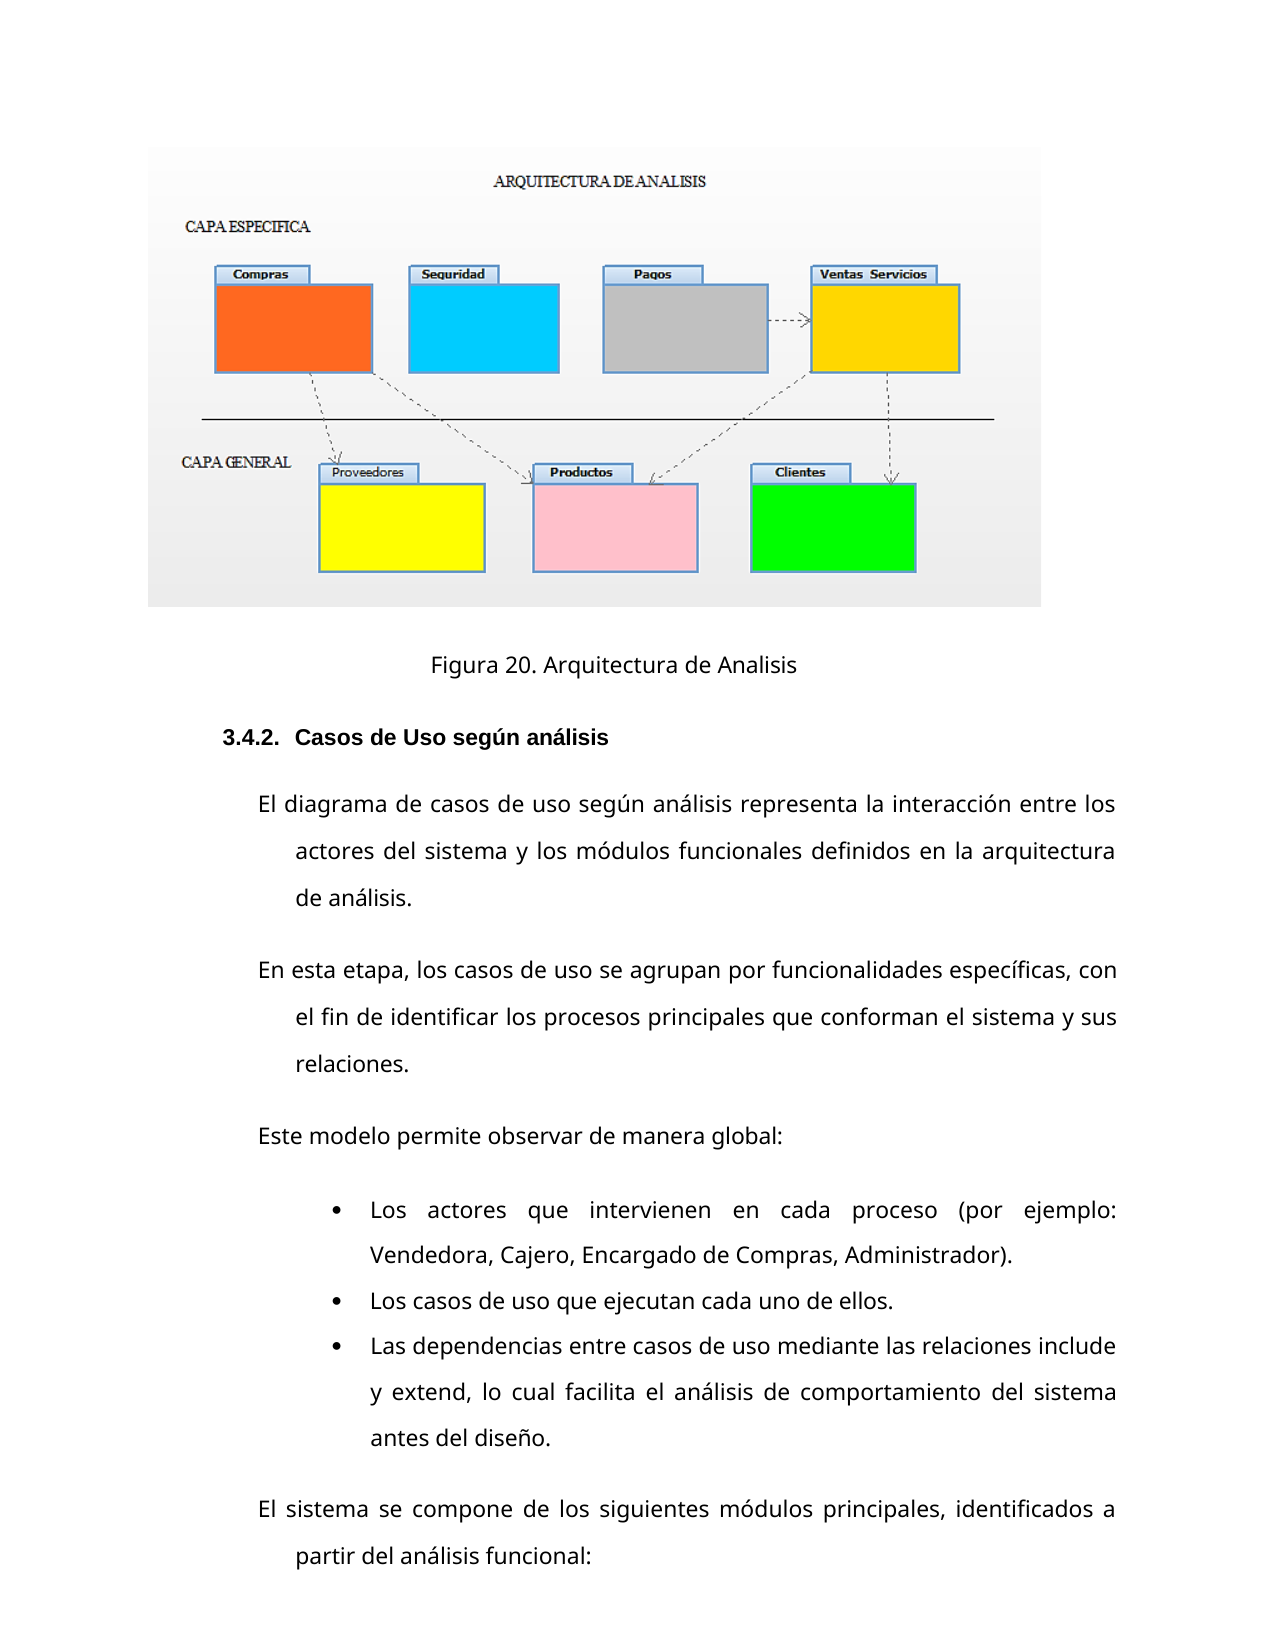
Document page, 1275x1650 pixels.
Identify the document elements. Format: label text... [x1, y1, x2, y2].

list Las dependencias entre casos de uso mediante las relaciones include y extend, lo cual facilita el análisis de comportamiento del sistema antes del diseño. [333, 1330, 1117, 1453]
list Casos de Uso según análisis [222, 724, 1200, 750]
text En esta etapa, los casos de uso se agrupan por funcionalidades específicas, con el fin de identificar los procesos principales que conforman el sistema y sus relaciones. [258, 954, 1118, 1079]
text Este modelo permite observar de manera global: [258, 1119, 1200, 1151]
picture [148, 147, 1042, 607]
text Figura 20. Arquitectura de Analisis [160, 649, 1068, 681]
list Los casos de uso que ejecutan cada uno de ellos. [333, 1285, 1200, 1317]
text El diagrama de casos de uso según análisis representa la interacción entre los actores del sistema y los módulos funcionales definidos en la arquitectura de análisis. [258, 788, 1117, 913]
text El sistema se compone de los siguientes módulos principales, identificados a partir del análisis funcional: [258, 1493, 1117, 1571]
list Los actores que intervienen en cada proceso (por ejemplo: Vendedora, Cajero, Encargado de Compras, Administrador). [333, 1194, 1117, 1270]
